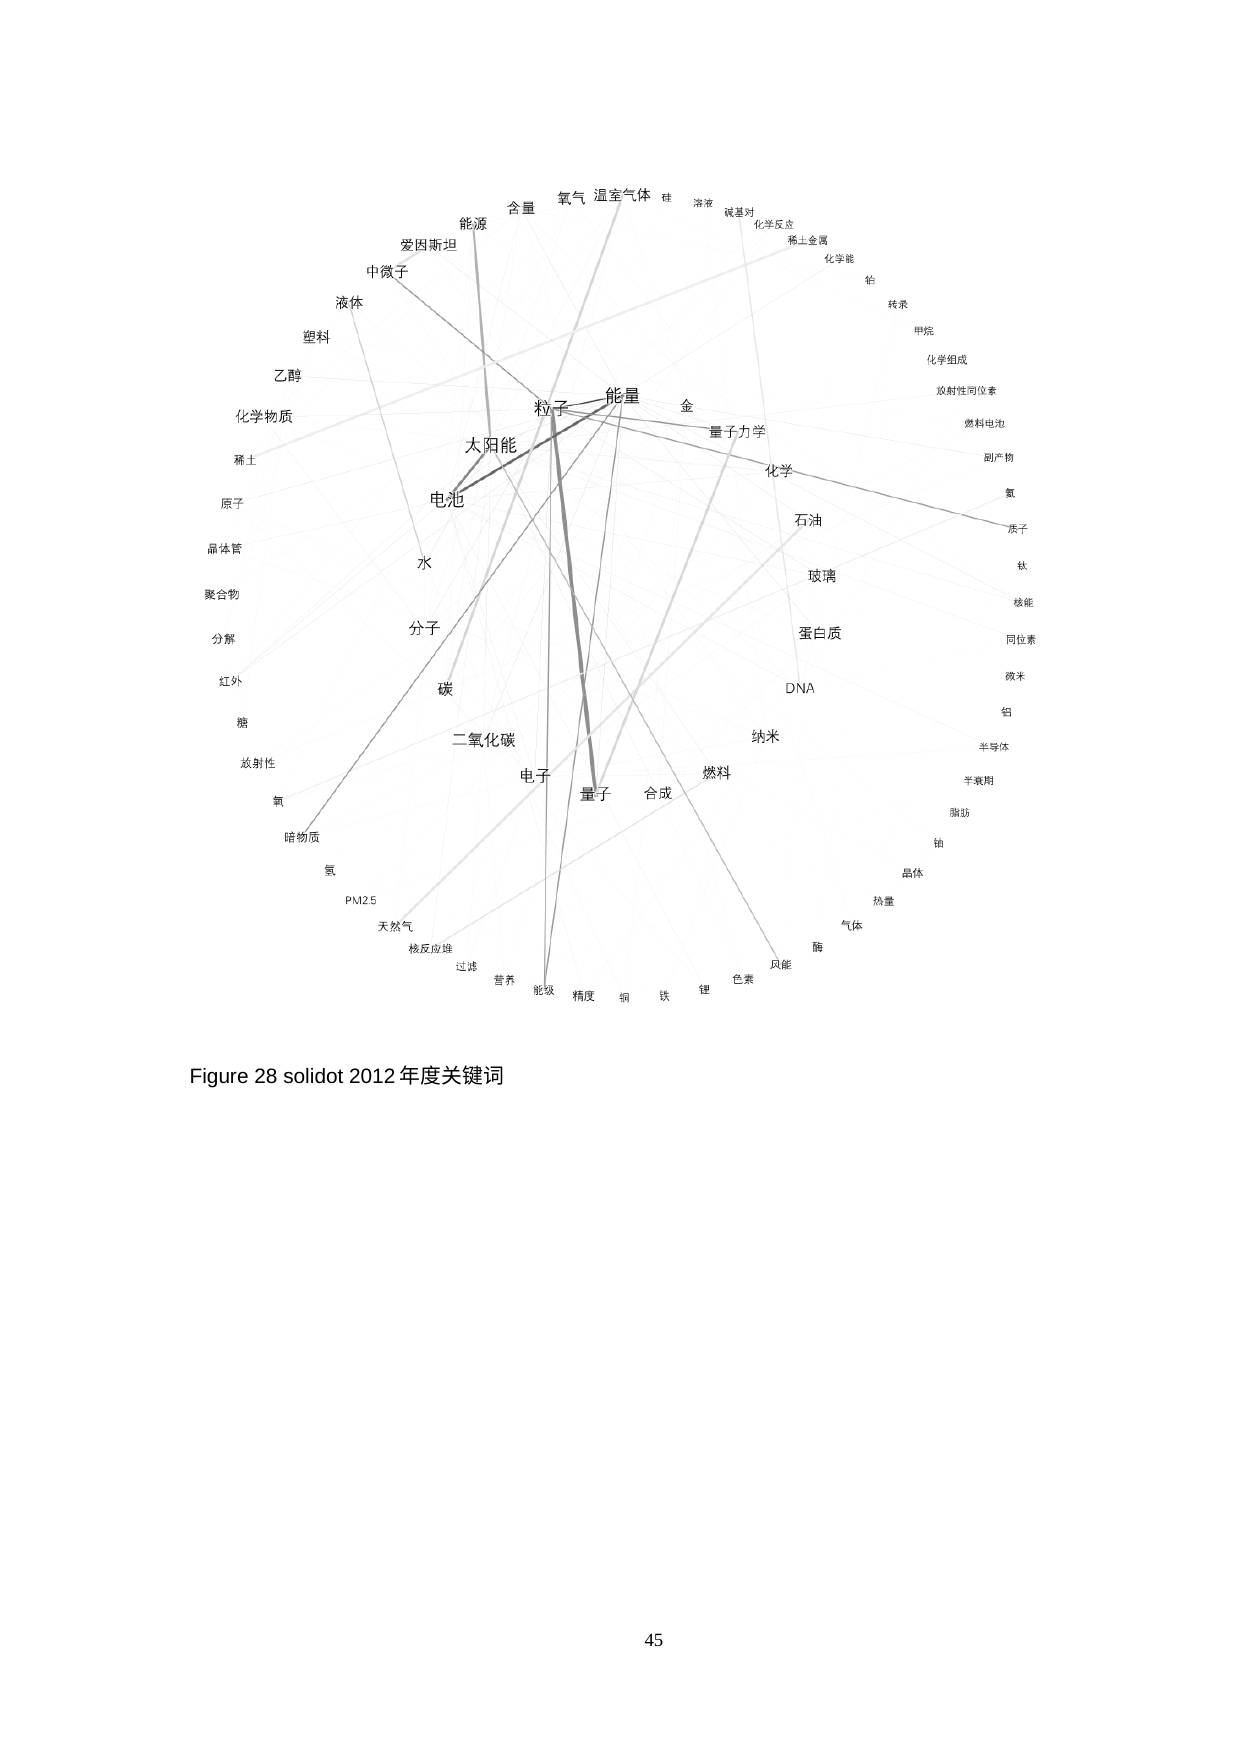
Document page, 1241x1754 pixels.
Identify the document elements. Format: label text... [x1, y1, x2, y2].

picture [189, 163, 1055, 1029]
